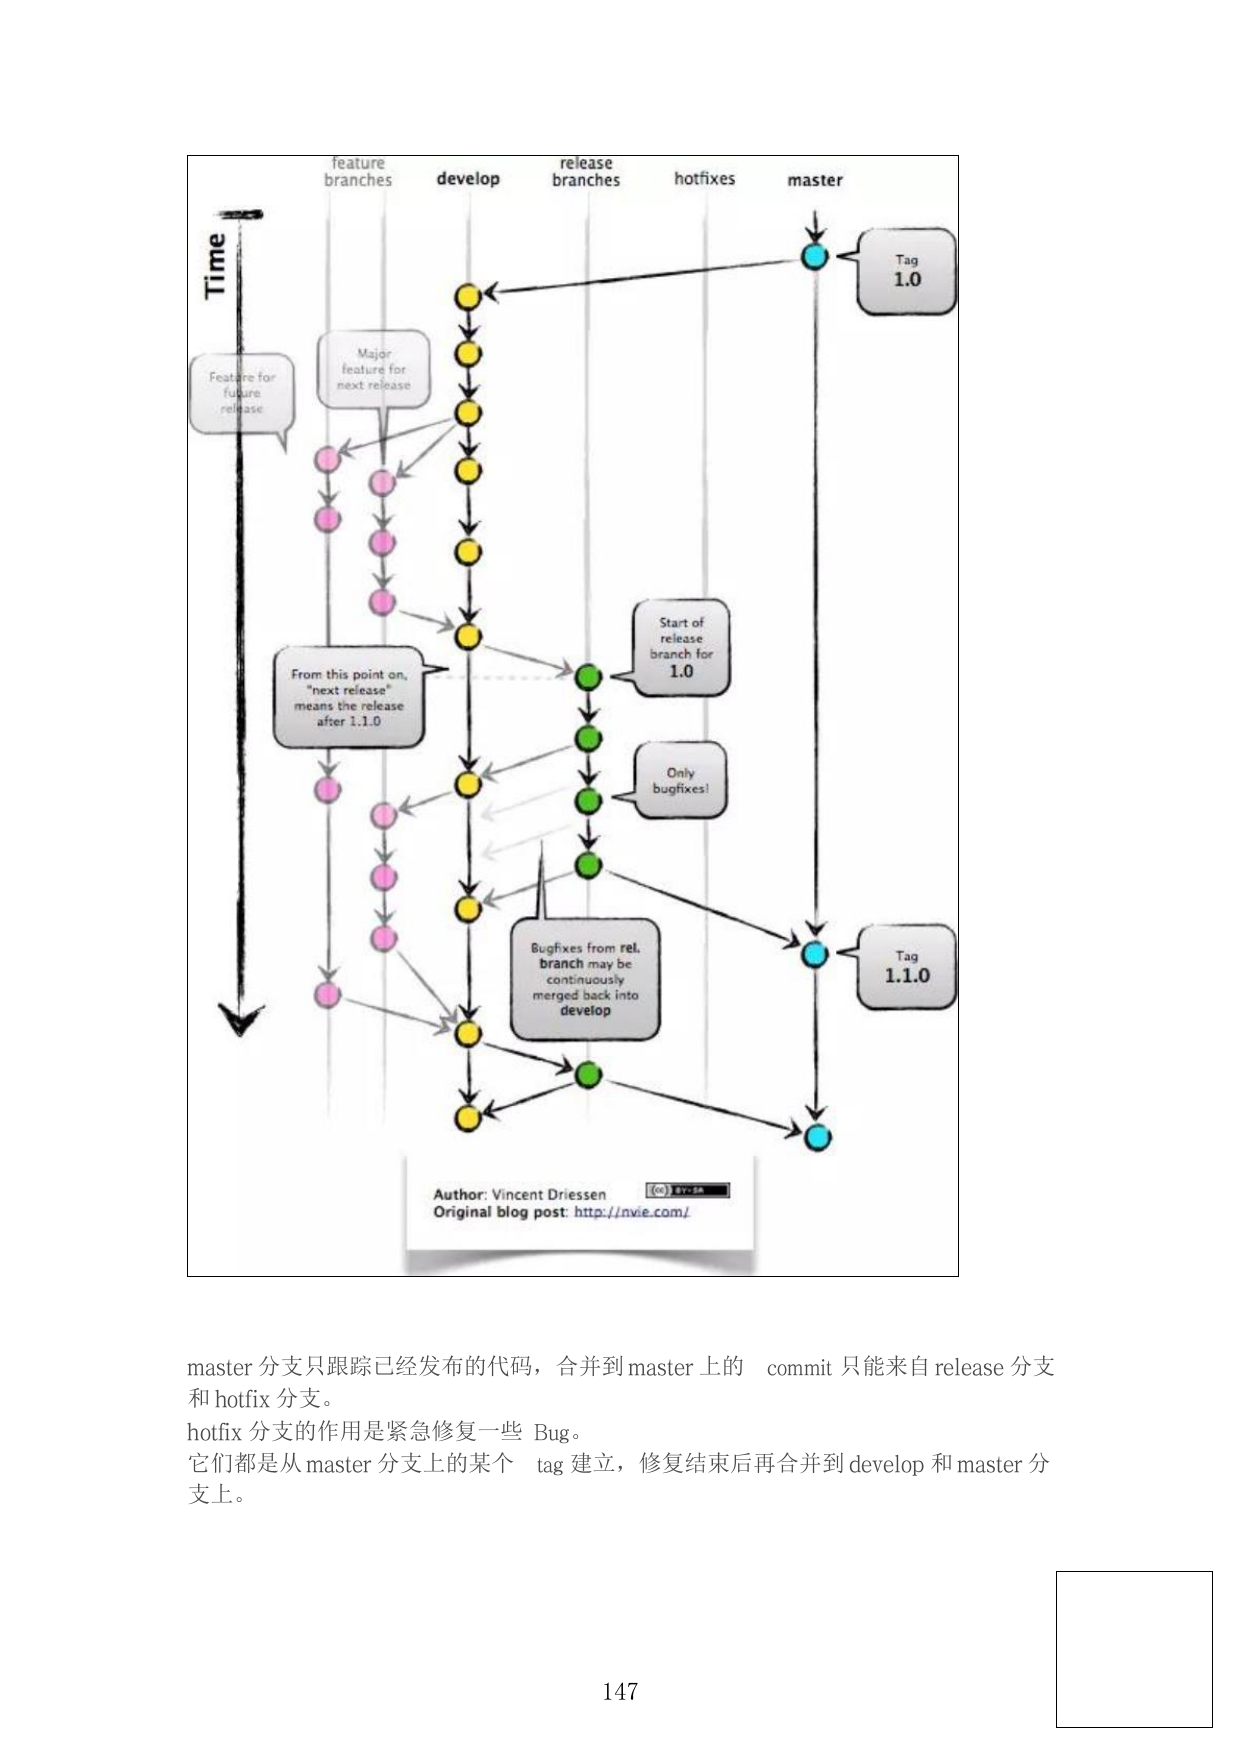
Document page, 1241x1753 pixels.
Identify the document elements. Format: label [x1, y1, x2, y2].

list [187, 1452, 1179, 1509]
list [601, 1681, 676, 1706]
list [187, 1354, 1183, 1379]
picture [1057, 1572, 1212, 1727]
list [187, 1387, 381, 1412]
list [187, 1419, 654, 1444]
picture [188, 156, 958, 1276]
